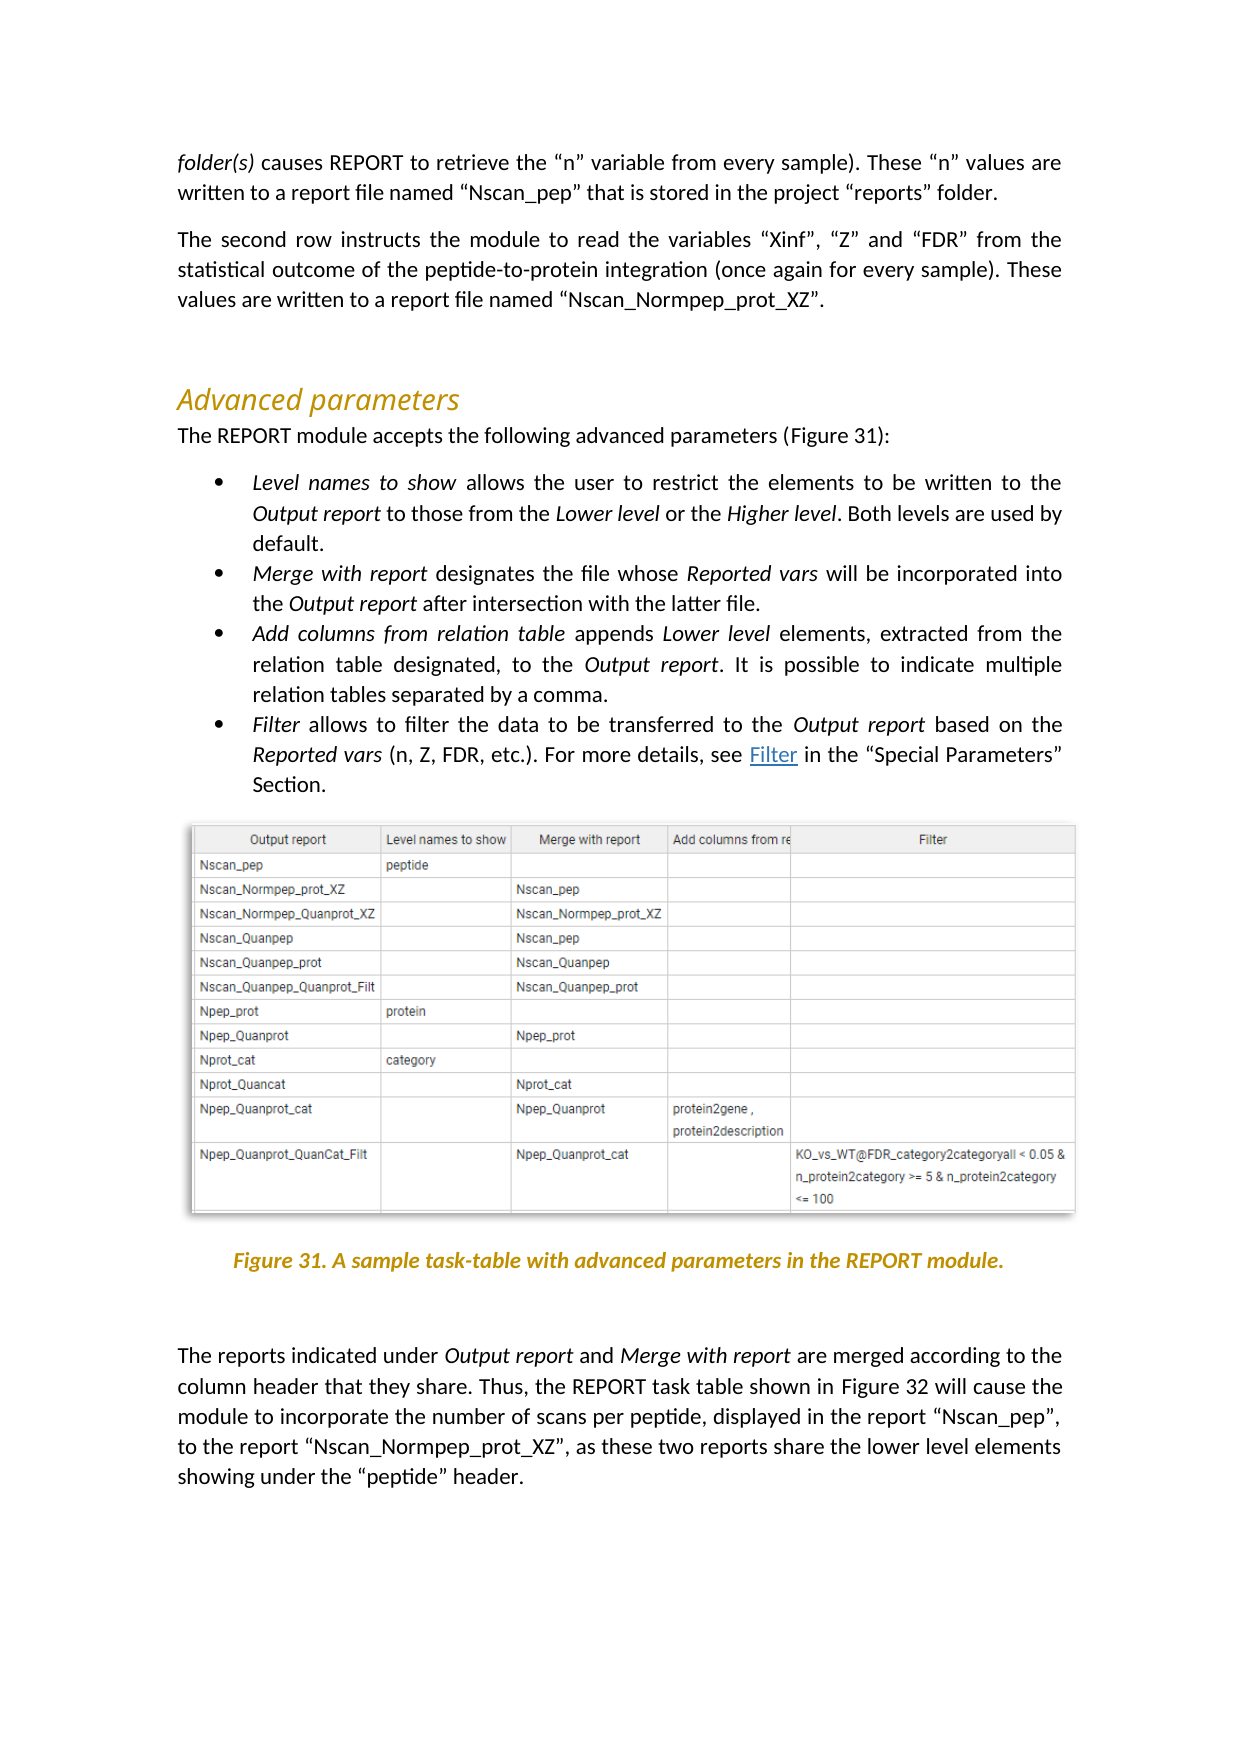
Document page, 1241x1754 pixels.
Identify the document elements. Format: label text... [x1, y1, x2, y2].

text The REPORT module accepts the following advanced parameters (Figure 31): [177, 422, 1063, 450]
list Level names to show allows the user to restrict the elements to be written to the Output report to those from the Lower level or the Higher level. Both levels are used by default. [215, 468, 1063, 557]
text The reports indicated under Output report and Merge with report are merged according to the column header that they share. Thus, the REPORT task table shown in Figure 32 will cause the module to incorporate the number of scans per peptide, displayed in the report “Nscan_pep”, to the report “Nscan_Normpep_prot_XZ”, as these two reports share the lower level elements showing under the “peptide” header. [177, 1342, 1063, 1490]
list Filter allows to filter the data to be transferred to the Output report based on the Reported vars (n, Z, FDR, etc.). For more details, see Filter in the “Special Parameters” Section. [215, 710, 1063, 799]
list Add columns from relation table appends Lower level elements, extracted from the relation table designated, to the Output report. It is possible to indicate multiple relation tables separated by a comma. [215, 619, 1063, 708]
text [177, 148, 1063, 206]
list Merge with report designates the file whose Reported vars will be incorporated into the Output report after intersection with the latter file. [215, 559, 1063, 617]
text Figure 31. A sample task-table with advanced parameters in the REPORT module. [177, 1246, 1063, 1274]
picture [192, 823, 1079, 1213]
text The second row instructs the module to read the variables “Xinf”, “Z” and “FDR” from the statistical outcome of the peptide-to-protein integration (once again for every sample). These values are written to a report file named “Nscan_Normpep_prot_XZ”. [177, 225, 1063, 313]
subtitle Advanced parameters [177, 379, 1063, 418]
